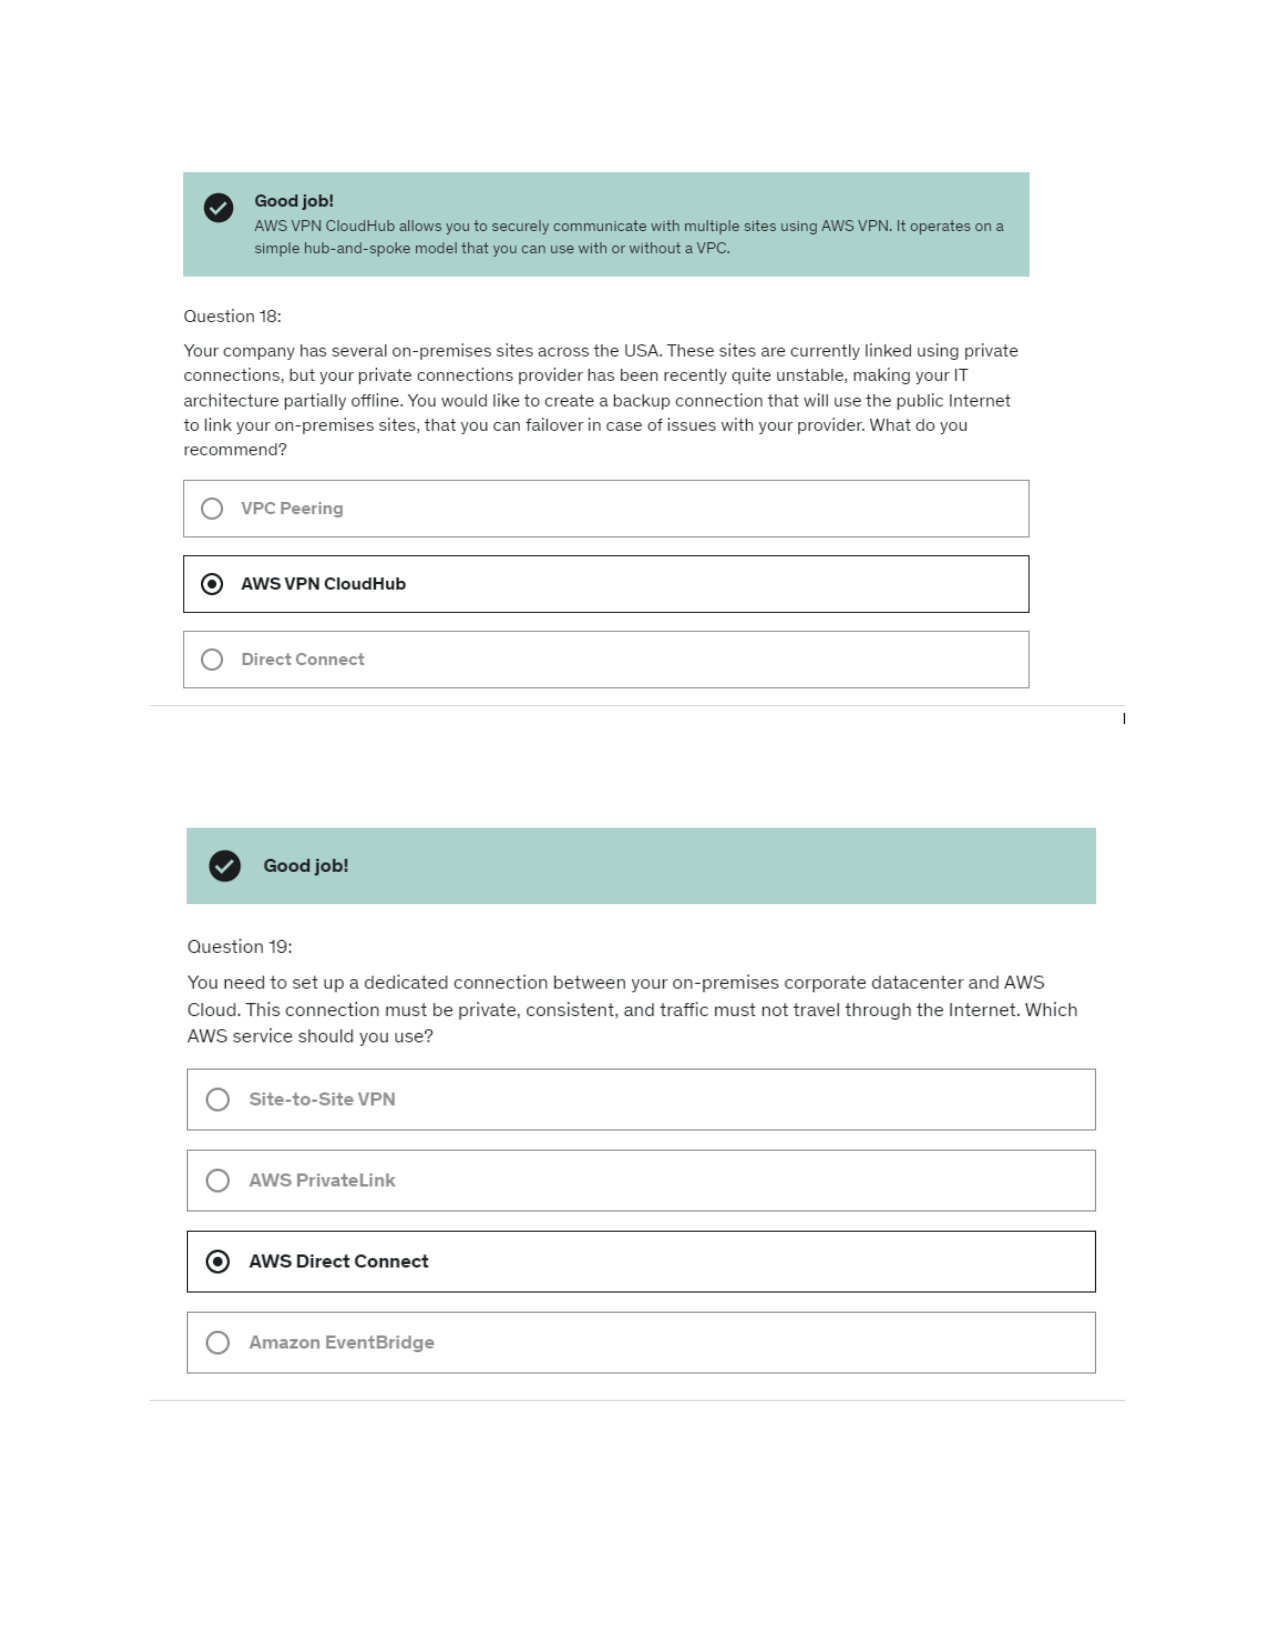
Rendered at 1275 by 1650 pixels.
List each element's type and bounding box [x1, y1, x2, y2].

picture [150, 791, 1125, 1419]
picture [150, 150, 1125, 724]
